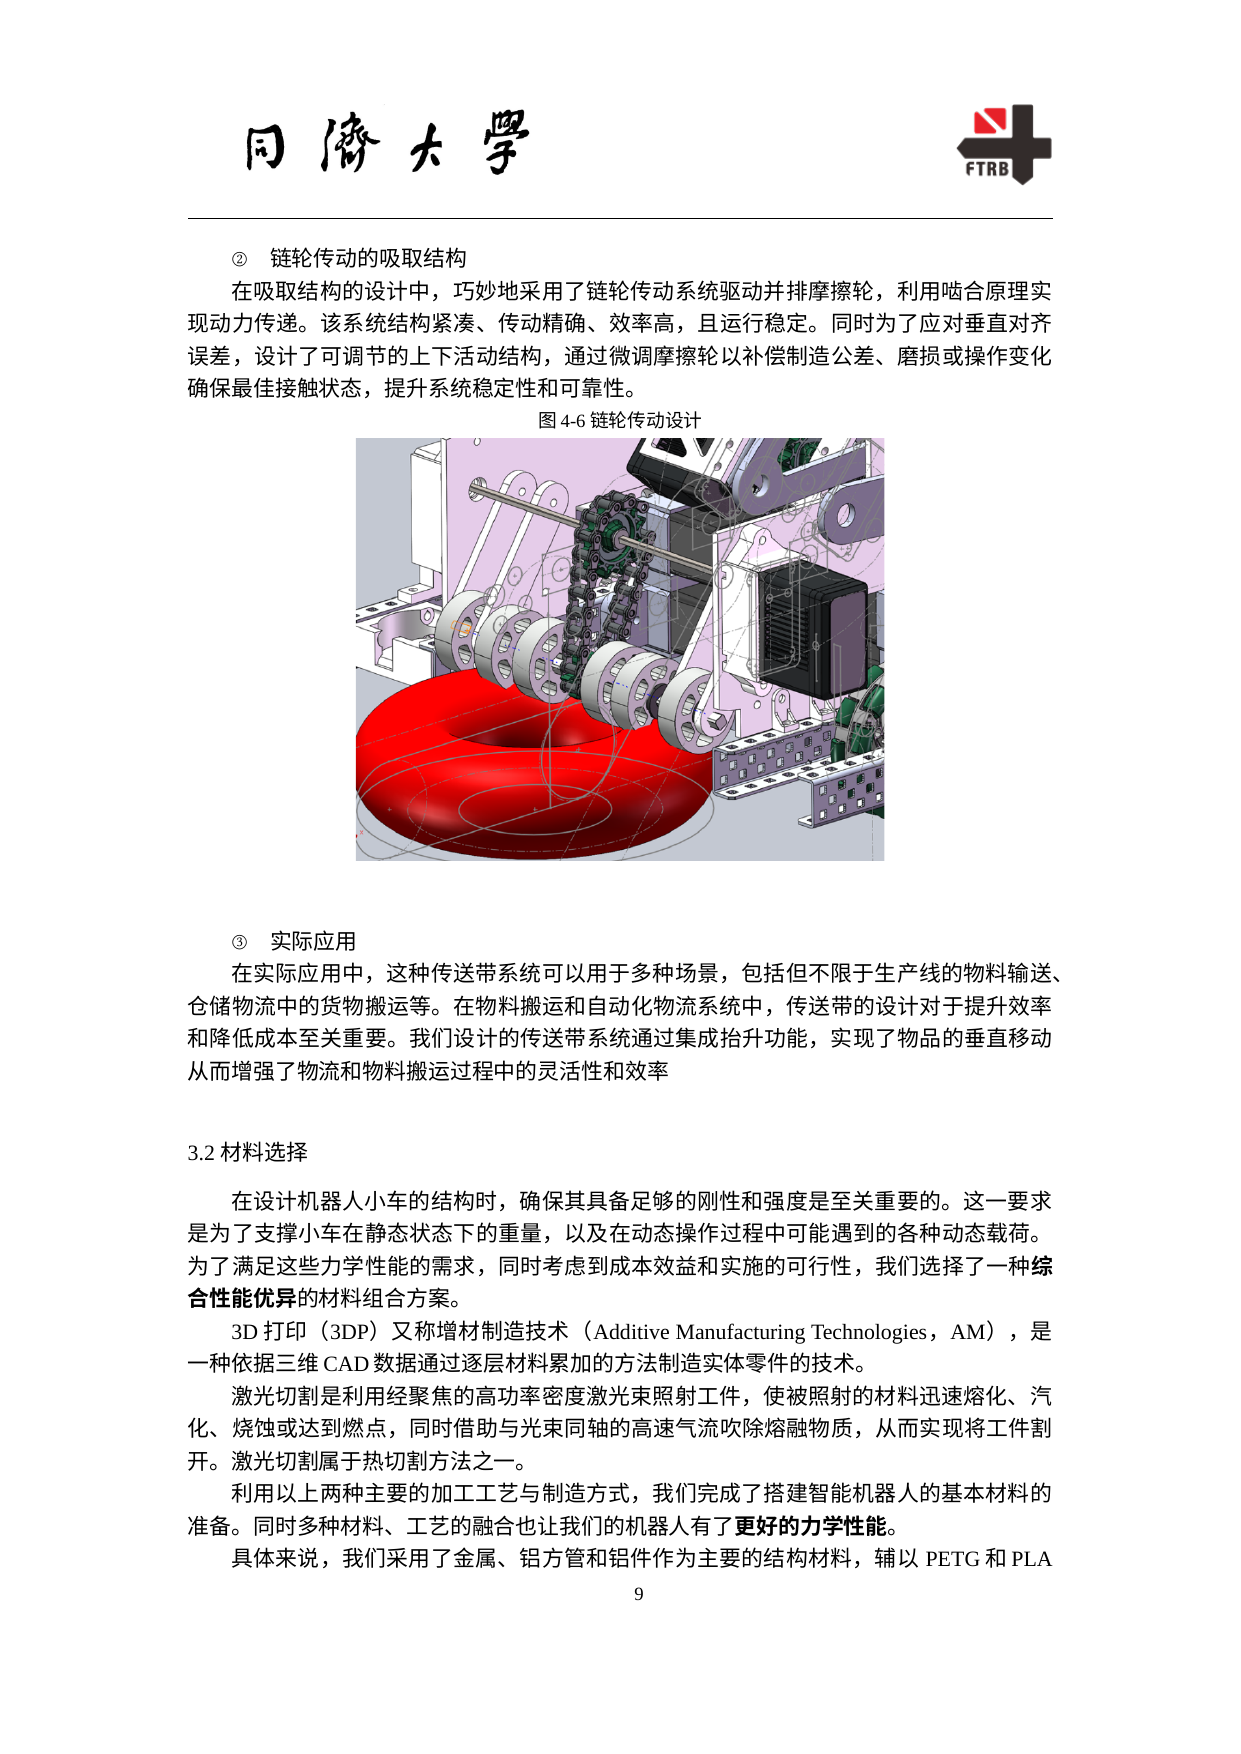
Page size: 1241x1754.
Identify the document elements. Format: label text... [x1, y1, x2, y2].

text 利用以上两种主要的加工工艺与制造方式，我们完成了搭建智能机器人的基本材料的准备。同时多种材料、工艺的融合也让我们的机器人有了更好的力学性能。 [187, 1476, 1053, 1541]
text 激光切割是利用经聚焦的高功率密度激光束照射工件，使被照射的材料迅速熔化、汽化、烧蚀或达到燃点，同时借助与光束同轴的高速气流吹除熔融物质，从而实现将工件割开。激光切割属于热切割方法之一。 [187, 1378, 1053, 1476]
text 在吸取结构的设计中，巧妙地采用了链轮传动系统驱动并排摩擦轮，利用啮合原理实现动力传递。该系统结构紧凑、传动精确、效率高，且运行稳定。同时为了应对垂直对齐误差，设计了可调节的上下活动结构，通过微调摩擦轮以补偿制造公差、磨损或操作变化，确保最佳接触状态，提升系统稳定性和可靠性。 [187, 273, 1053, 403]
text 在实际应用中，这种传送带系统可以用于多种场景，包括但不限于生产线的物料输送、仓储物流中的货物搬运等。在物料搬运和自动化物流系统中，传送带的设计对于提升效率和降低成本至关重要。我们设计的传送带系统通过集成抬升功能，实现了物品的垂直移动，从而增强了物流和物料搬运过程中的灵活性和效率 [187, 956, 1053, 1086]
text 图4-6 链轮传动设计 [187, 403, 1053, 436]
picture [355, 438, 885, 861]
picture [225, 101, 547, 182]
text ③ 实际应用 [187, 923, 1053, 956]
text 3D打印（3DP）又称增材制造技术（Additive Manufacturing Technologies，AM），是一种依据三维CAD数据通过逐层材料累加的方法制造实体零件的技术。 [187, 1313, 1053, 1378]
text 具体来说，我们采用了金属、铝方管和铝件作为主要的结构材料，辅以PETG和PLA两种类型的3D打印件。前者金属件以其高强度和良好的刚性而著称，能够有效地承受预期的载荷，而后者3D打印材料不仅提供了额外的设计灵活性，还能在不牺牲结构完整性的前提下，实现成本效益的优化。 [187, 1541, 1053, 1573]
picture [956, 102, 1053, 186]
text 在设计机器人小车的结构时，确保其具备足够的刚性和强度是至关重要的。这一要求是为了支撑小车在静态状态下的重量，以及在动态操作过程中可能遇到的各种动态载荷。为了满足这些力学性能的需求，同时考虑到成本效益和实施的可行性，我们选择了一种综合性能优异的材料组合方案。 [187, 1183, 1053, 1313]
text ② 链轮传动的吸取结构 [187, 241, 1053, 273]
subtitle 3.2 材料选择 [187, 1134, 1053, 1167]
